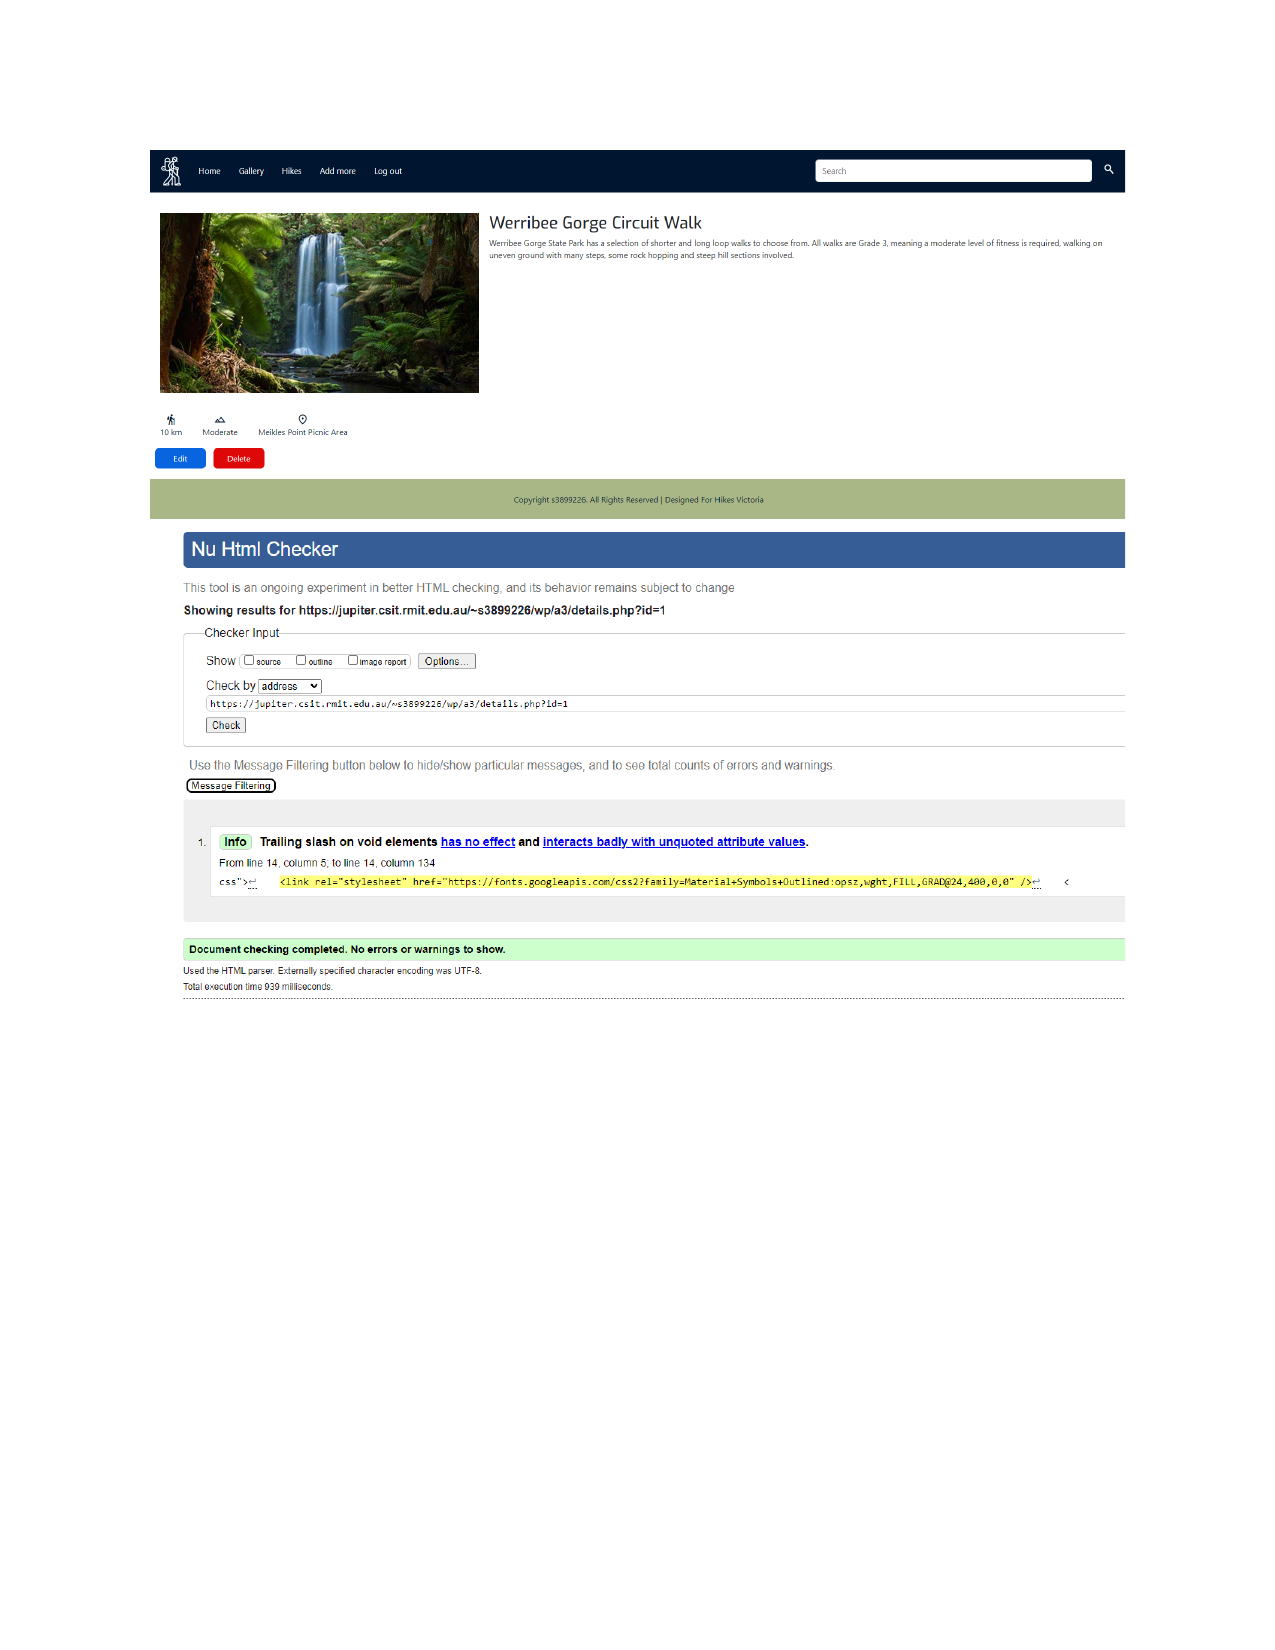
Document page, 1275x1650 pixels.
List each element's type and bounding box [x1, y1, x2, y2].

picture [150, 523, 1125, 1006]
picture [150, 150, 1125, 519]
